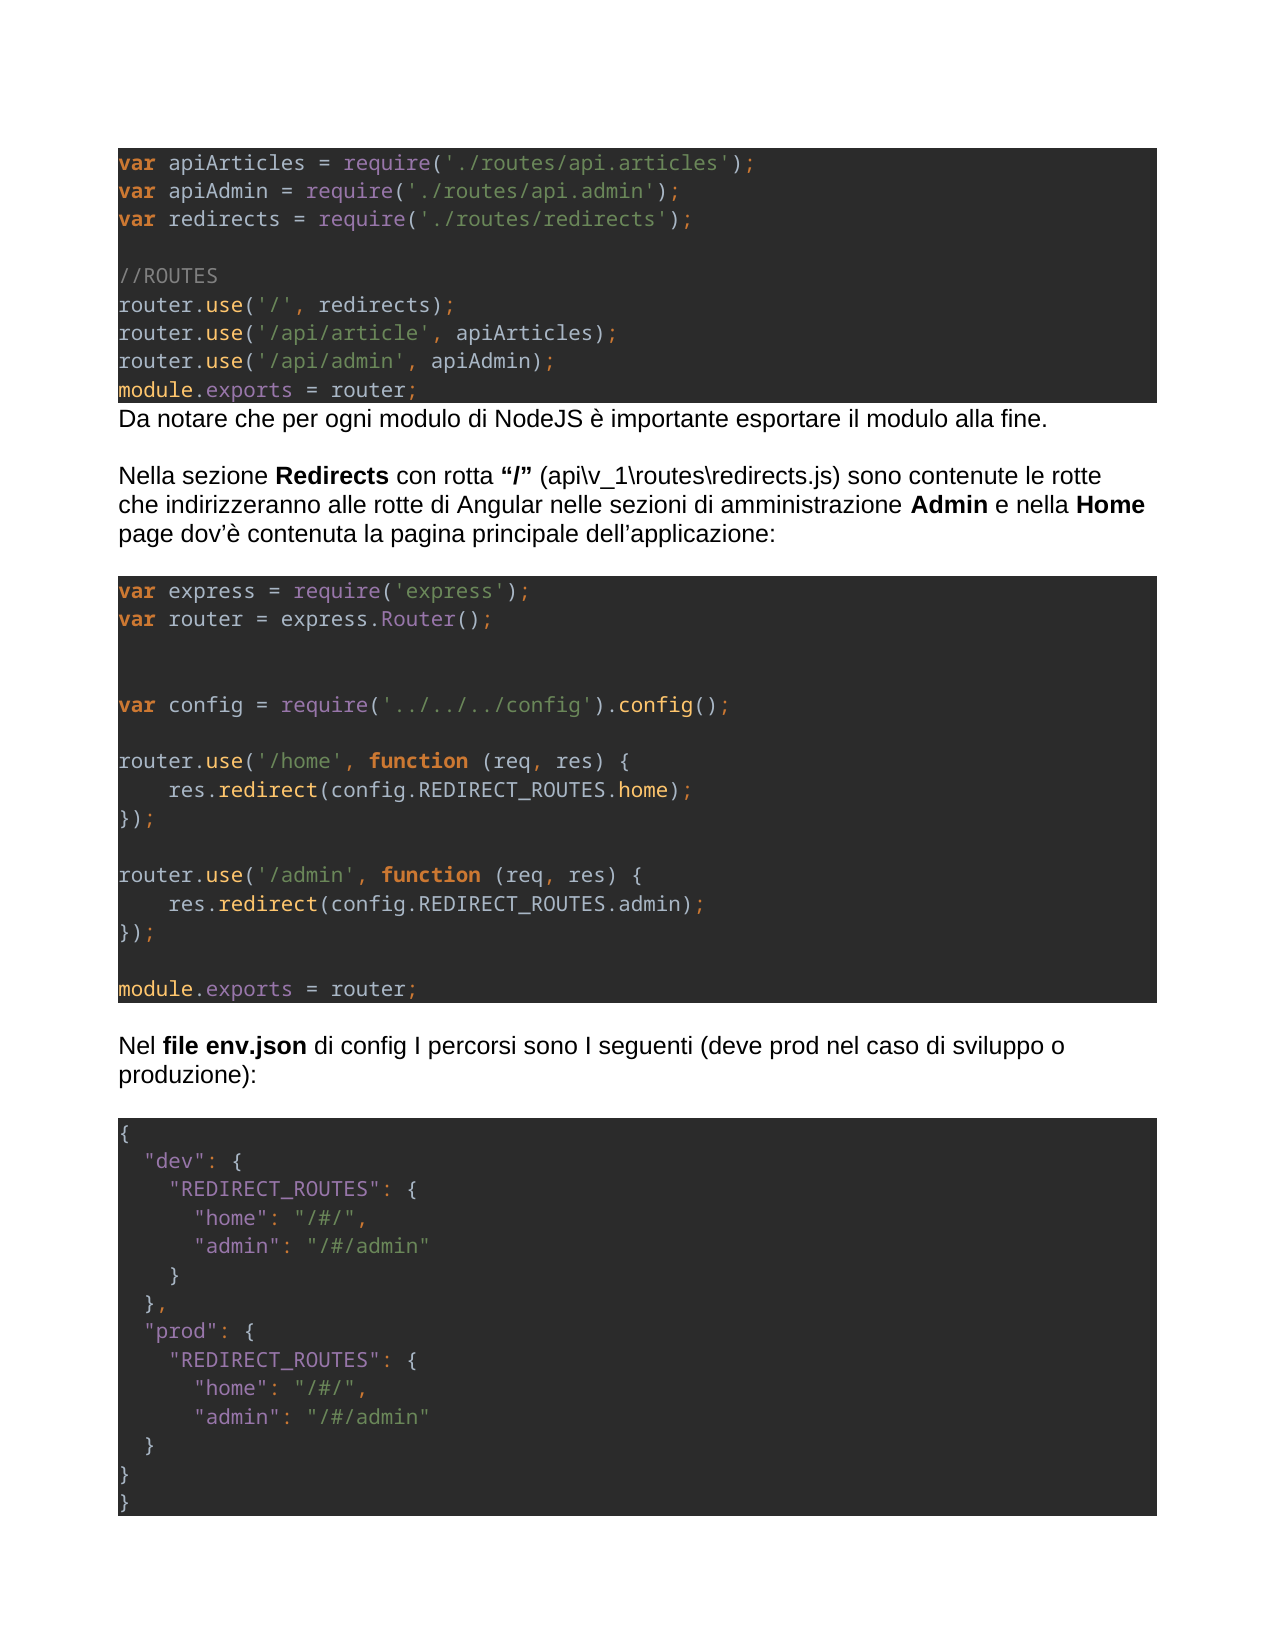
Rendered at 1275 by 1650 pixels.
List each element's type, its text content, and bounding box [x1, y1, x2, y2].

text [118, 148, 1157, 403]
text Nel file env.json di config I percorsi sono I seguenti (deve prod nel caso di sviluppo o produzione): [118, 1031, 1146, 1118]
text { "dev": { [118, 1118, 1157, 1174]
text var express = require('express'); var router = express.Router(); var config = require('../../../config').config(); router.use('/home', function (req, res) { res.redirect(config.REDIRECT_ROUTES.home); }); router.use('/admin', function (req, res) { res.redirect(config.REDIRECT_ROUTES.admin); }); module.exports = router; [118, 576, 1157, 1003]
text Da notare che per ogni modulo di NodeJS è importante esportare il modulo alla fine. [118, 403, 1146, 432]
text Nella sezione Redirects con rotta “/” (api\v_1\routes\redirects.js) sono contenute le rotte che indirizzeranno alle rotte di Angular nelle sezioni di amministrazione Admin e nella Home page dov’è contenuta la pagina principale dell’applicazione: [118, 461, 1146, 576]
text "REDIRECT_ROUTES": { "home": "/#/", "admin": "/#/admin" } }, "prod": { [118, 1174, 1157, 1345]
text "REDIRECT_ROUTES": { "home": "/#/", "admin": "/#/admin" } } } [118, 1345, 1157, 1516]
